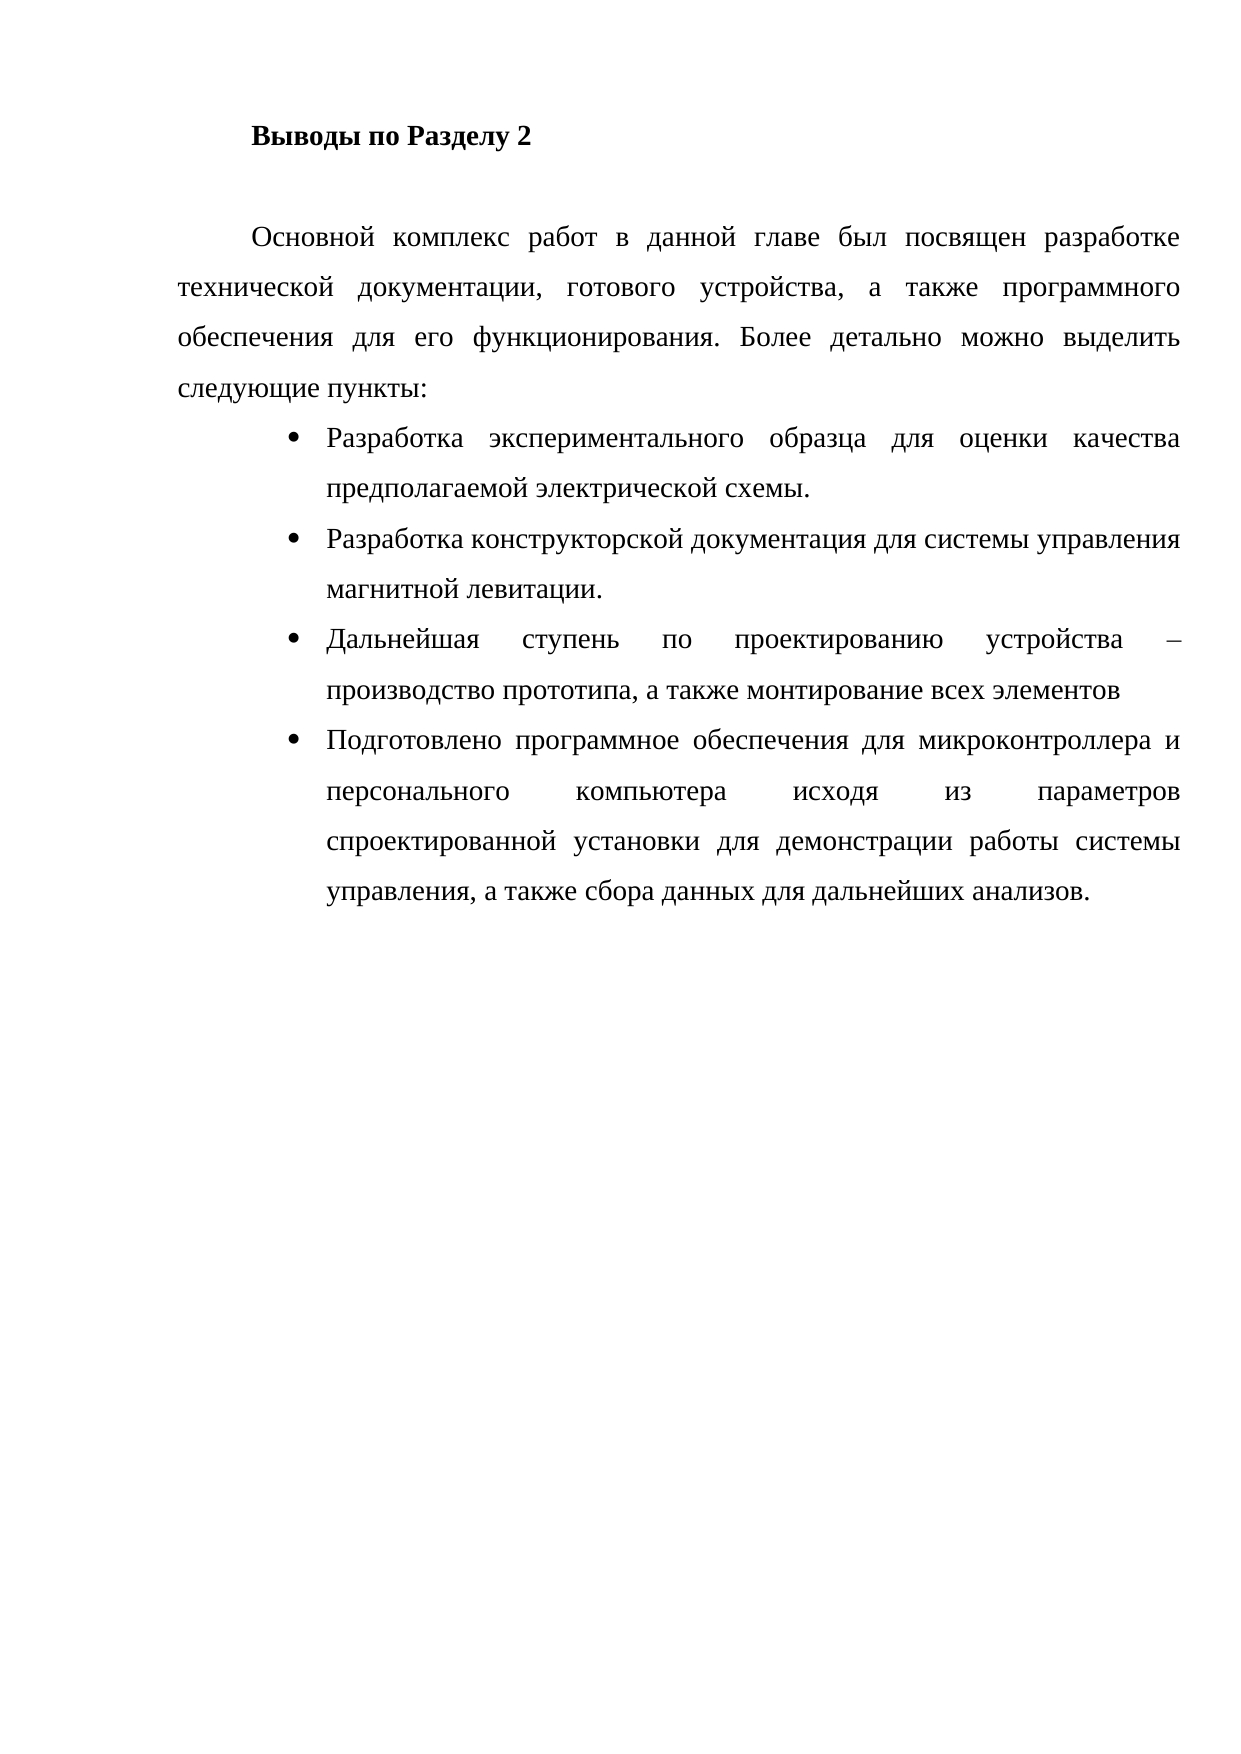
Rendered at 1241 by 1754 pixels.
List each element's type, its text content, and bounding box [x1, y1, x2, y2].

list Подготовлено программное обеспечения для микроконтроллера и персонального компьютера исходя из параметров спроектированной установки для демонстрации работы системы управления, а также сбора данных для дальнейших анализов. [288, 722, 1181, 907]
list Разработка конструкторской документация для системы управления магнитной левитации. [288, 521, 1181, 605]
text Выводы по Разделу 2 [177, 118, 1181, 152]
list Дальнейшая ступень по проектированию устройства – производство прототипа, а также монтирование всех элементов [288, 621, 1181, 705]
list Разработка экспериментального образца для оценки качества предполагаемой электрической схемы. [288, 420, 1181, 504]
text Основной комплекс работ в данной главе был посвящен разработке технической документации, готового устройства, а также программного обеспечения для его функционирования. Более детально можно выделить следующие пункты: [177, 219, 1181, 403]
